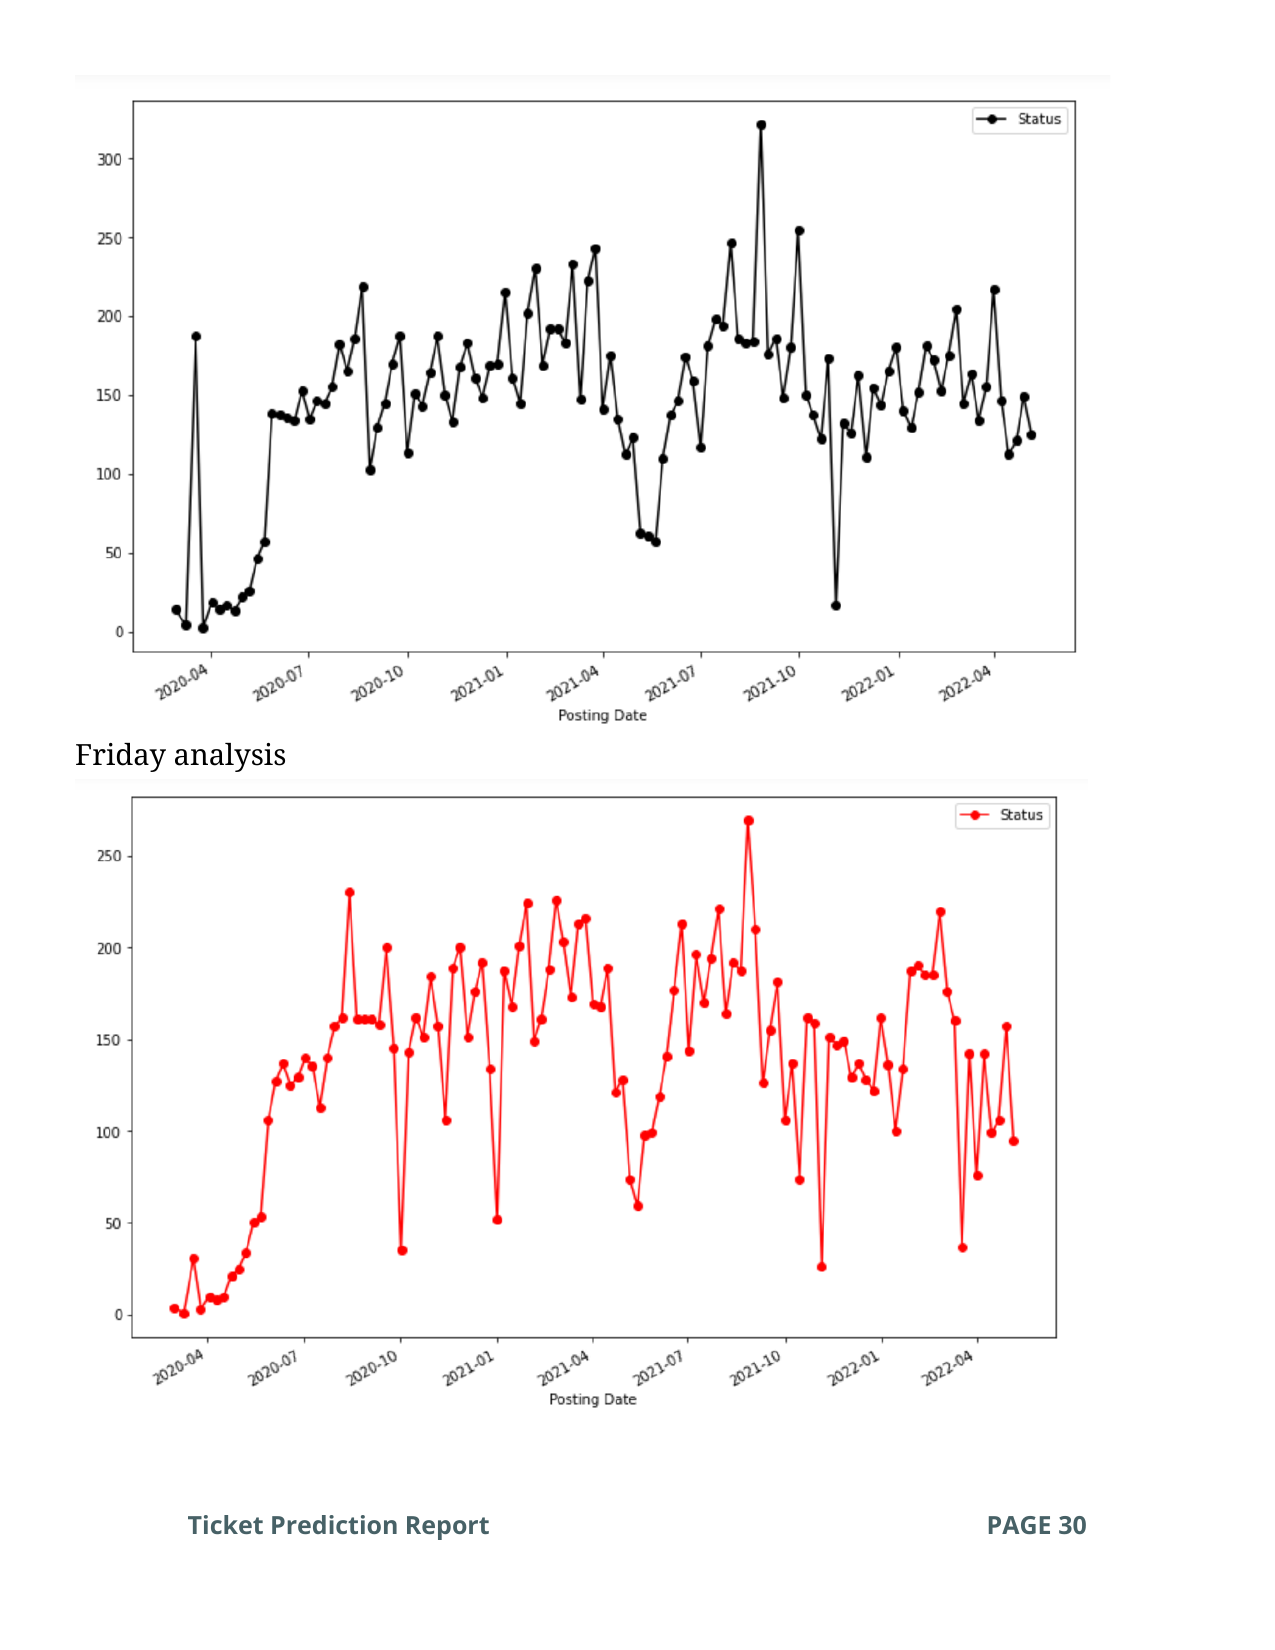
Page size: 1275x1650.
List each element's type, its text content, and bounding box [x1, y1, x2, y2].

text Friday analysis [75, 734, 1200, 774]
picture [75, 75, 1111, 729]
picture [75, 779, 1088, 1422]
